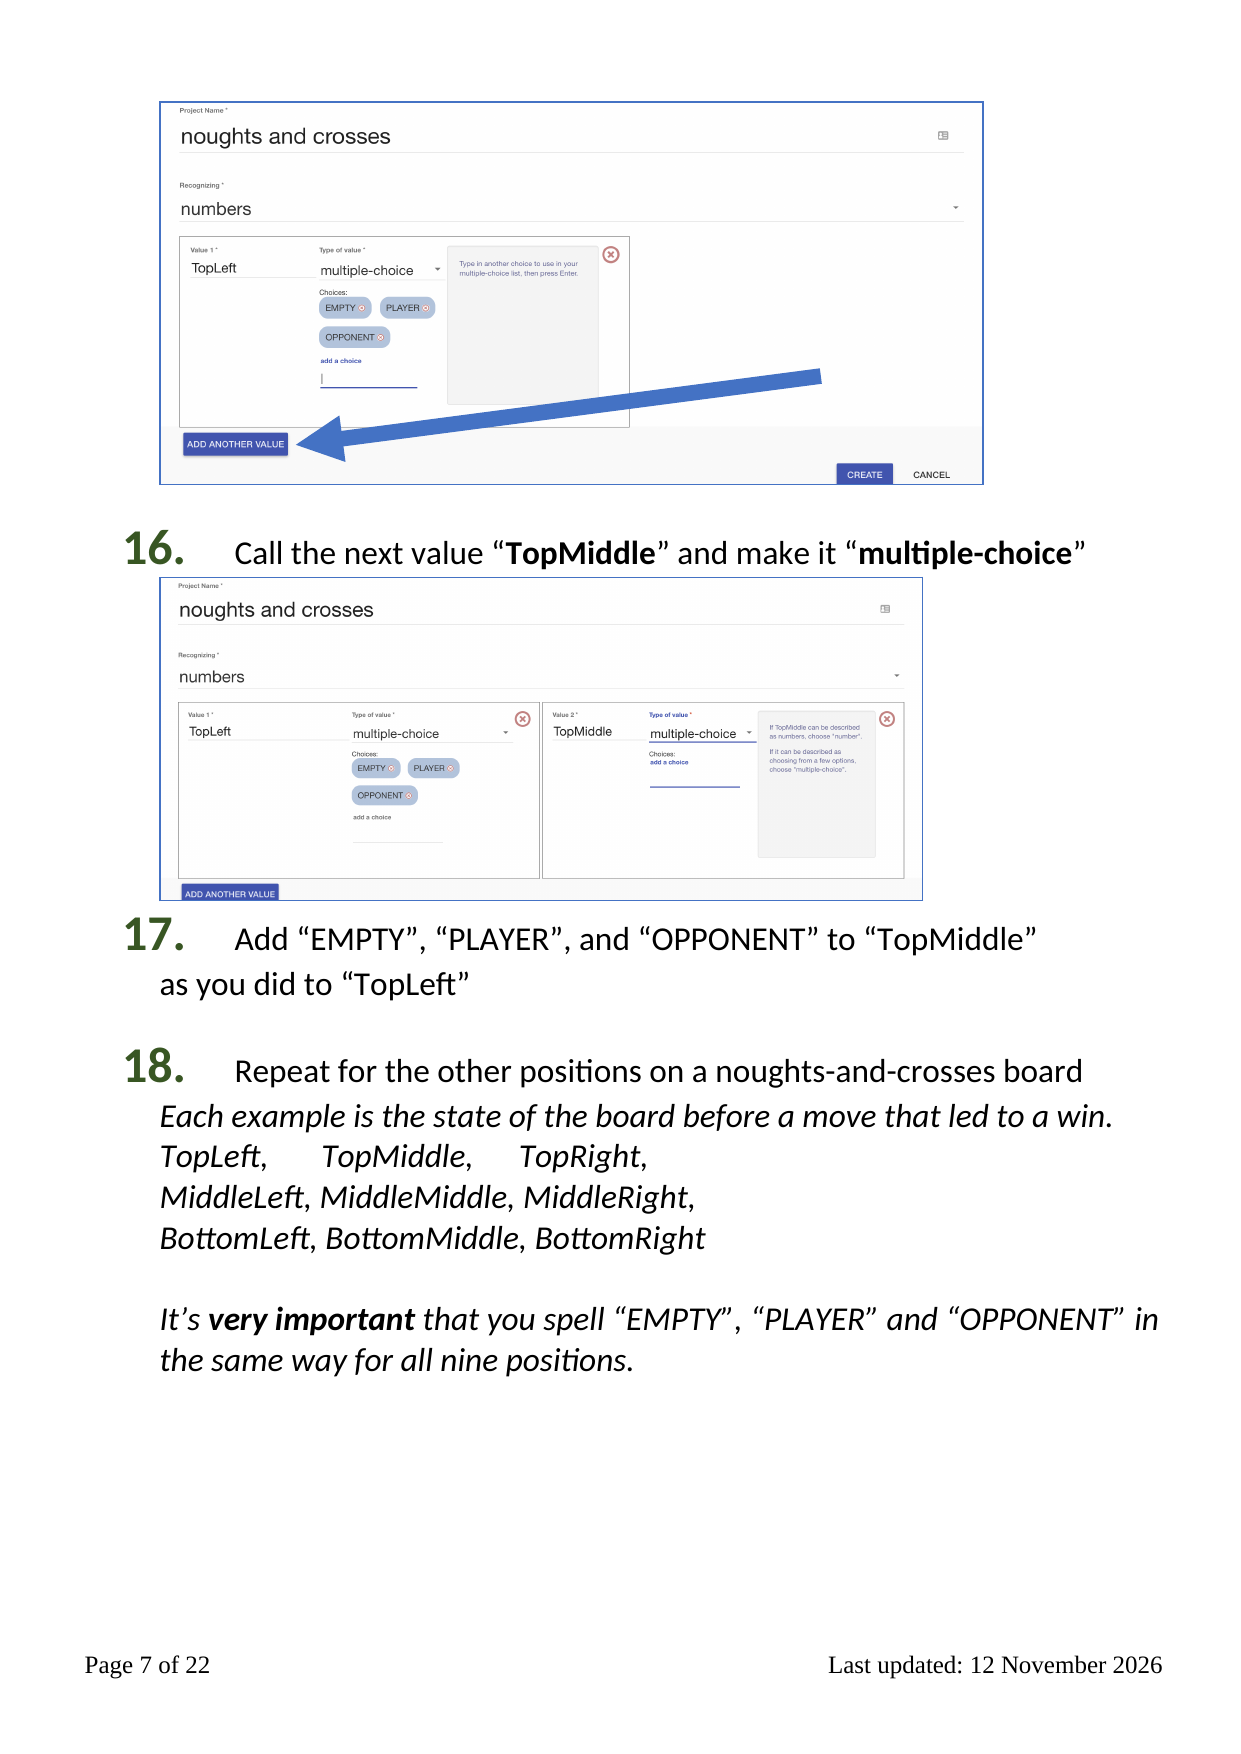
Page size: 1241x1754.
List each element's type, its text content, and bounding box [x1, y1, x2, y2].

list Repeat for the other positions on a noughts-and-crosses board Each example is the state of the board before a move that led to a win. TopLeft, TopMiddle, TopRight, MiddleLeft, MiddleMiddle, MiddleRight, BottomLeft, BottomMiddle, BottomRight It’s very important that you spell “EMPTY”, “PLAYER” and “OPPONENT” in the same way for all nine positions. [122, 1034, 1163, 1410]
picture [161, 103, 982, 484]
picture [161, 578, 922, 900]
list Add “EMPTY”, “PLAYER”, and “OPPONENT” to “TopMiddle” as you did to “TopLeft” [122, 901, 1163, 1034]
